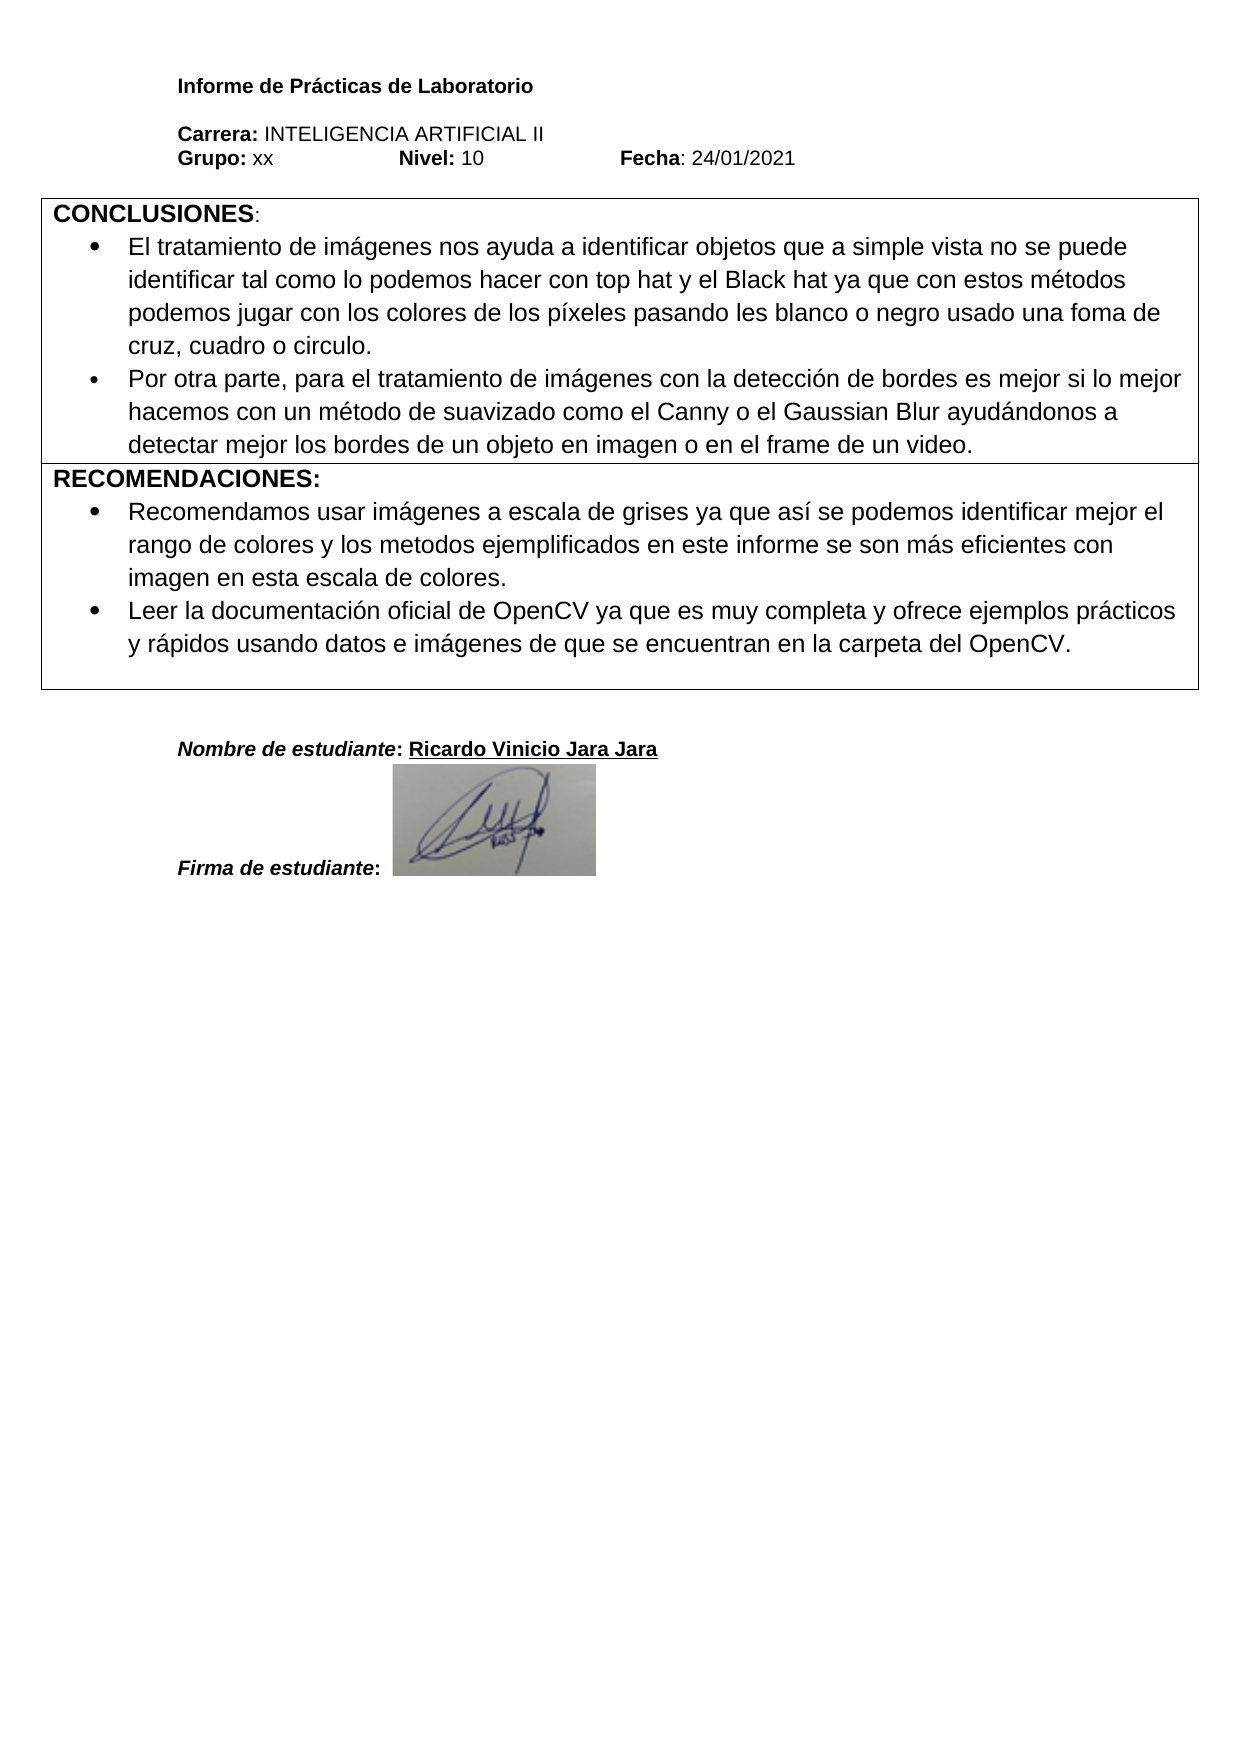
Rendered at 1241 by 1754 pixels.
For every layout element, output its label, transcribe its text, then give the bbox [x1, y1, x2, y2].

picture [392, 764, 596, 876]
table_cell RECOMENDACIONES: Recomendamos usar imágenes a escala de grises ya que así se podemos identificar mejor el rango de colores y los metodos ejemplificados en este informe se son más eficientes con imagen en esta escala de colores. Leer la documentación oficial de OpenCV ya que es muy completa y ofrece ejemplos prácticos y rápidos usando datos e imágenes de que se encuentran en la carpeta del OpenCV. [42, 464, 1198, 689]
table_cell CONCLUSIONES: El tratamiento de imágenes nos ayuda a identificar objetos que a simple vista no se puede identificar tal como lo podemos hacer con top hat y el Black hat ya que con estos métodos podemos jugar con los colores de los píxeles pasando les blanco o negro usado una foma de cruz, cuadro o circulo. Por otra parte, para el tratamiento de imágenes con la detección de bordes es mejor si lo mejor hacemos con un método de suavizado como el Canny o el Gaussian Blur ayudándonos a detectar mejor los bordes de un objeto en imagen o en el frame de un video. [42, 199, 1198, 462]
text Nombre de estudiante: Ricardo Vinicio Jara Jara [177, 737, 1063, 761]
text Firma de estudiante: [177, 765, 1063, 880]
